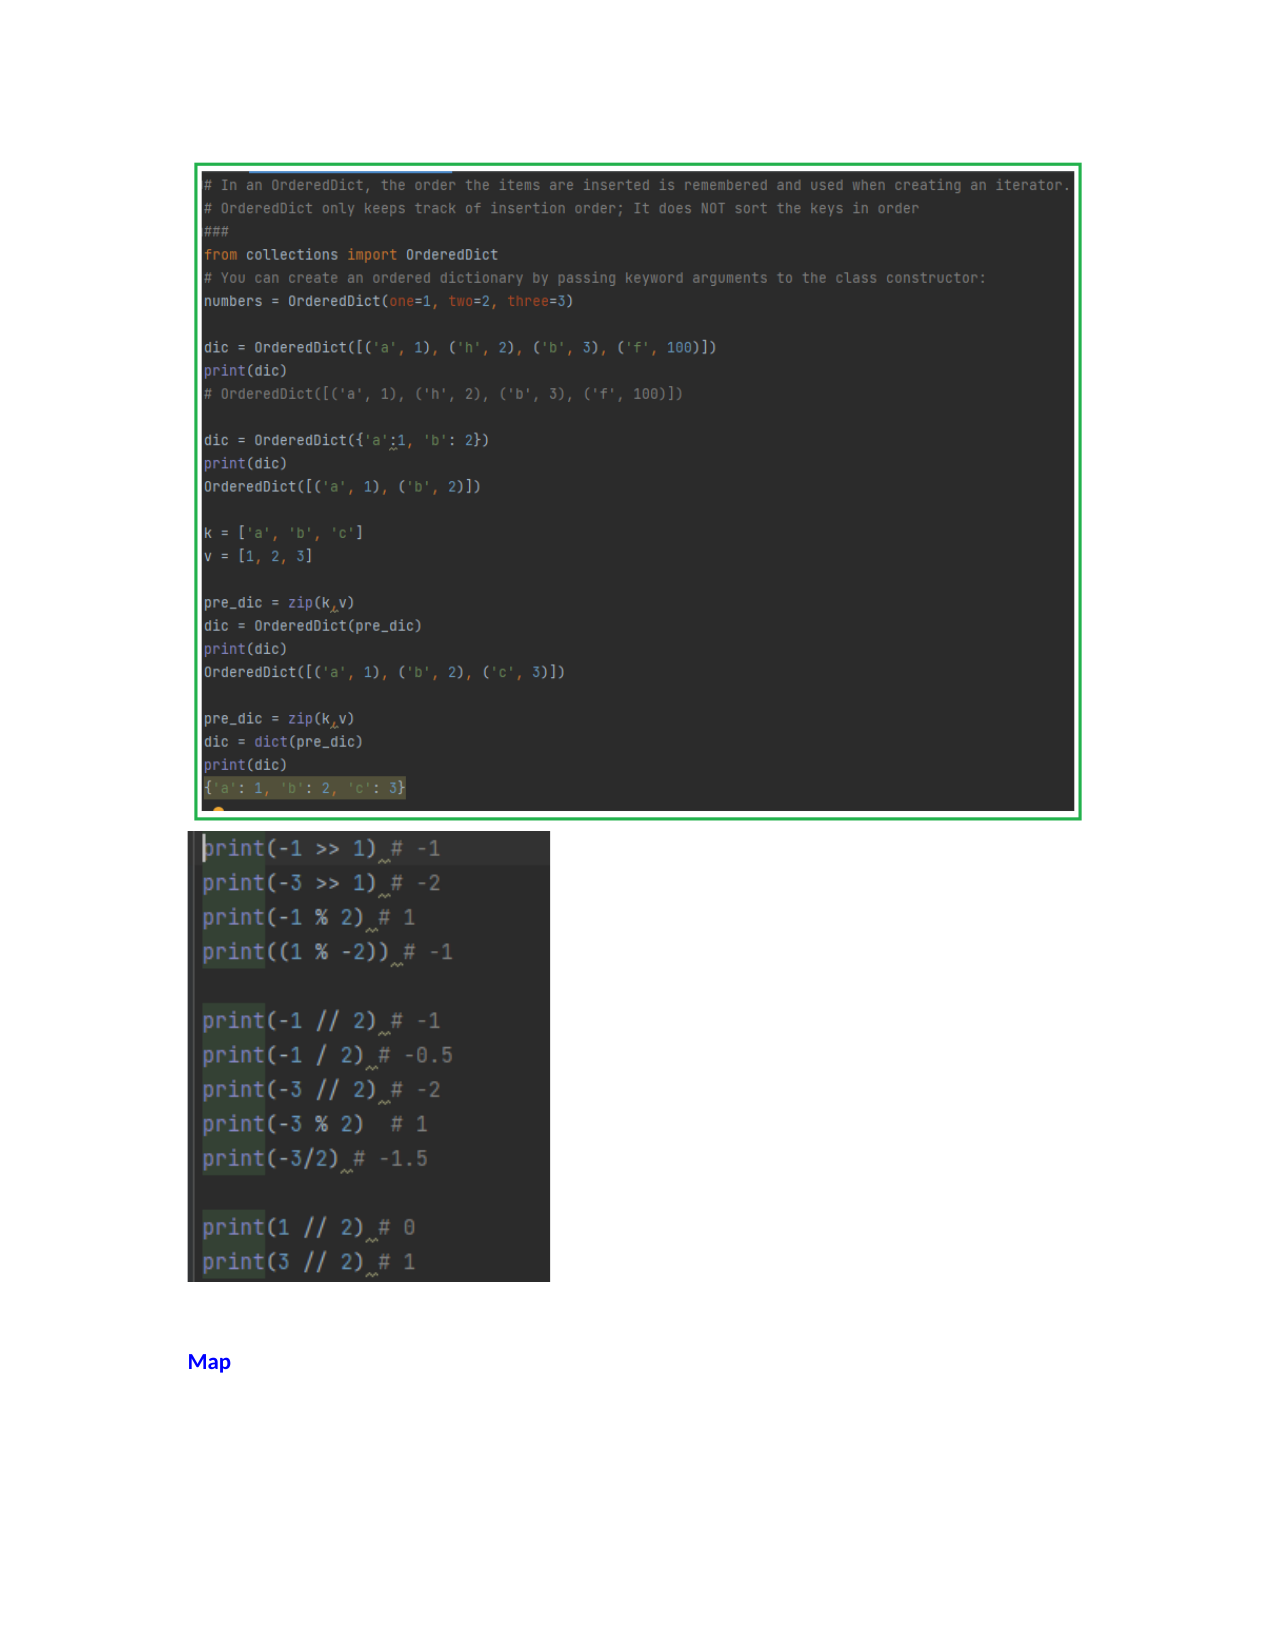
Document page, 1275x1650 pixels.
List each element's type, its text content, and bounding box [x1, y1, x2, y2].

picture [187, 150, 1088, 830]
picture [187, 831, 550, 1282]
text Map [187, 1347, 1087, 1376]
